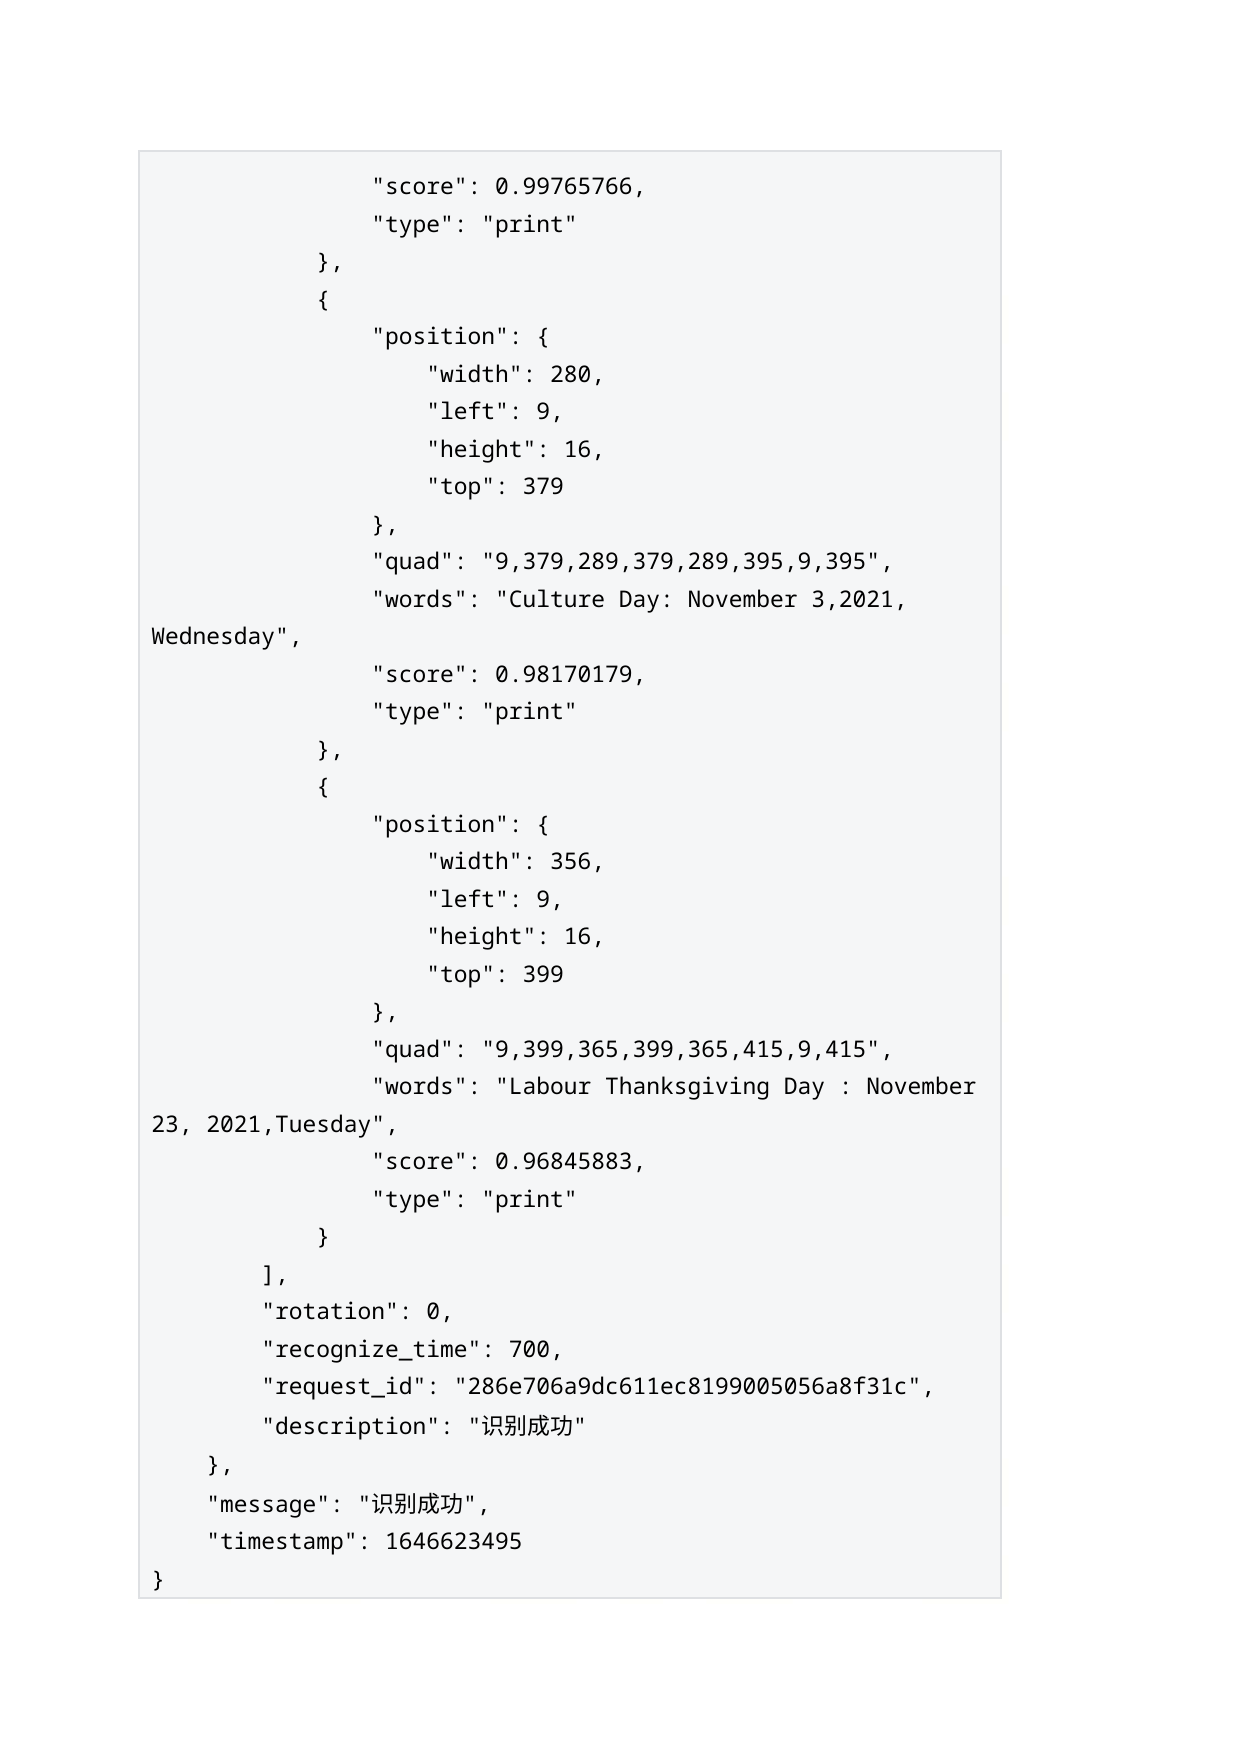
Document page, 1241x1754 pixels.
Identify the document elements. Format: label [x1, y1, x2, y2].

table_header [140, 152, 1000, 1597]
picture [188, 150, 1052, 1604]
